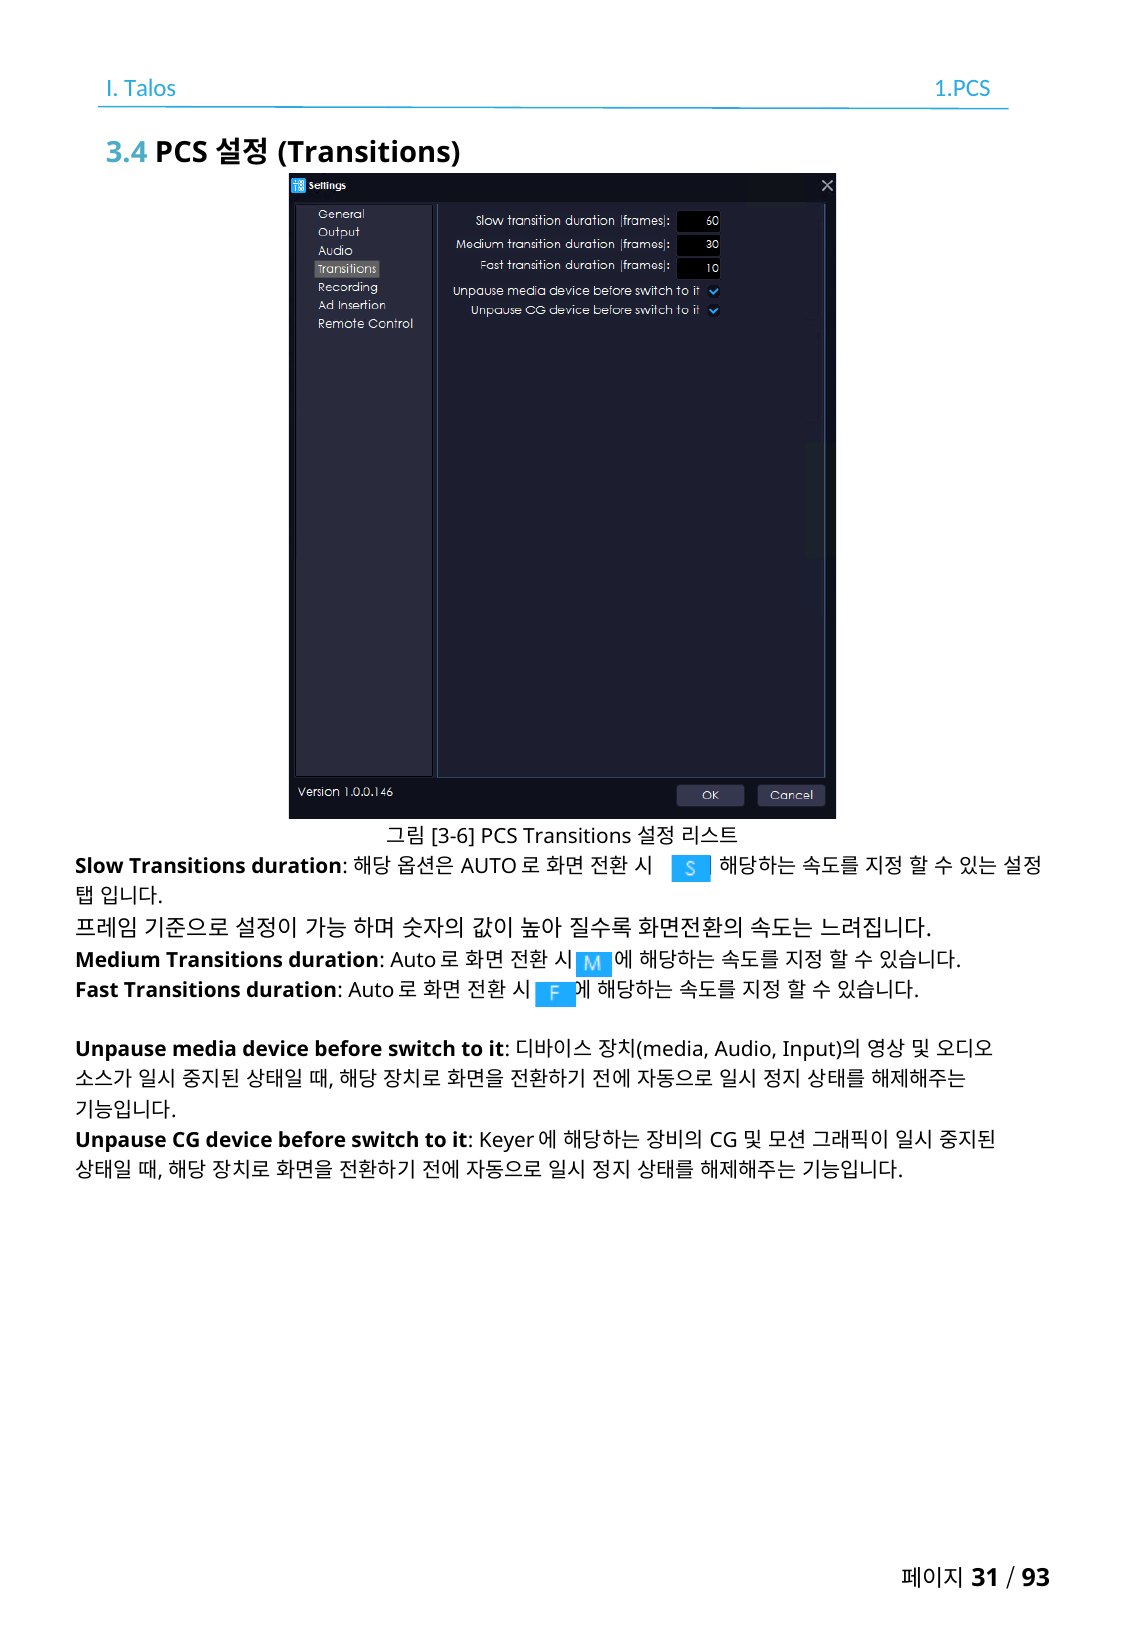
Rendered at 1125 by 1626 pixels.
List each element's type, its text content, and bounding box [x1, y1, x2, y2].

subtitle 3.4 PCS 설정 (Transitions) [106, 122, 1050, 173]
picture [576, 952, 612, 977]
picture [671, 855, 711, 882]
picture [535, 982, 577, 1007]
text Medium Transitions duration: Auto로 화면 전환 시 에 해당하는 속도를 지정 할 수 있습니다. [75, 943, 1050, 974]
text Unpause CG device before switch to it: Keyer에 해당하는 장비의 CG 및 모션 그래픽이 일시 중지된 상태일 때, 해당 장치로 화면을 전환하기 전에 자동으로 일시 정지 상태를 해제해주는 기능입니다. [75, 1123, 1050, 1184]
text Fast Transitions duration: Auto로 화면 전환 시 에 해당하는 속도를 지정 할 수 있습니다. [75, 974, 1050, 1004]
text Unpause media device before switch to it: 디바이스 장치(media, Audio, Input)의 영상 및 오디오 소스가 일시 중지된 상태일 때, 해당 장치로 화면을 전환하기 전에 자동으로 일시 정지 상태를 해제해주는 기능입니다. [75, 1032, 1050, 1123]
text Slow Transitions duration: 해당 옵션은 AUTO로 화면 전환 시 에 해당하는 속도를 지정 할 수 있는 설정 탭 입니다. [75, 849, 1050, 910]
text 프레임 기준으로 설정이 가능 하며 숫자의 값이 높아 질수록 화면전환의 속도는 느려집니다. [75, 910, 1050, 943]
picture [288, 173, 837, 819]
text 그림 [3-6] PCS Transitions 설정 리스트 [75, 819, 1050, 849]
